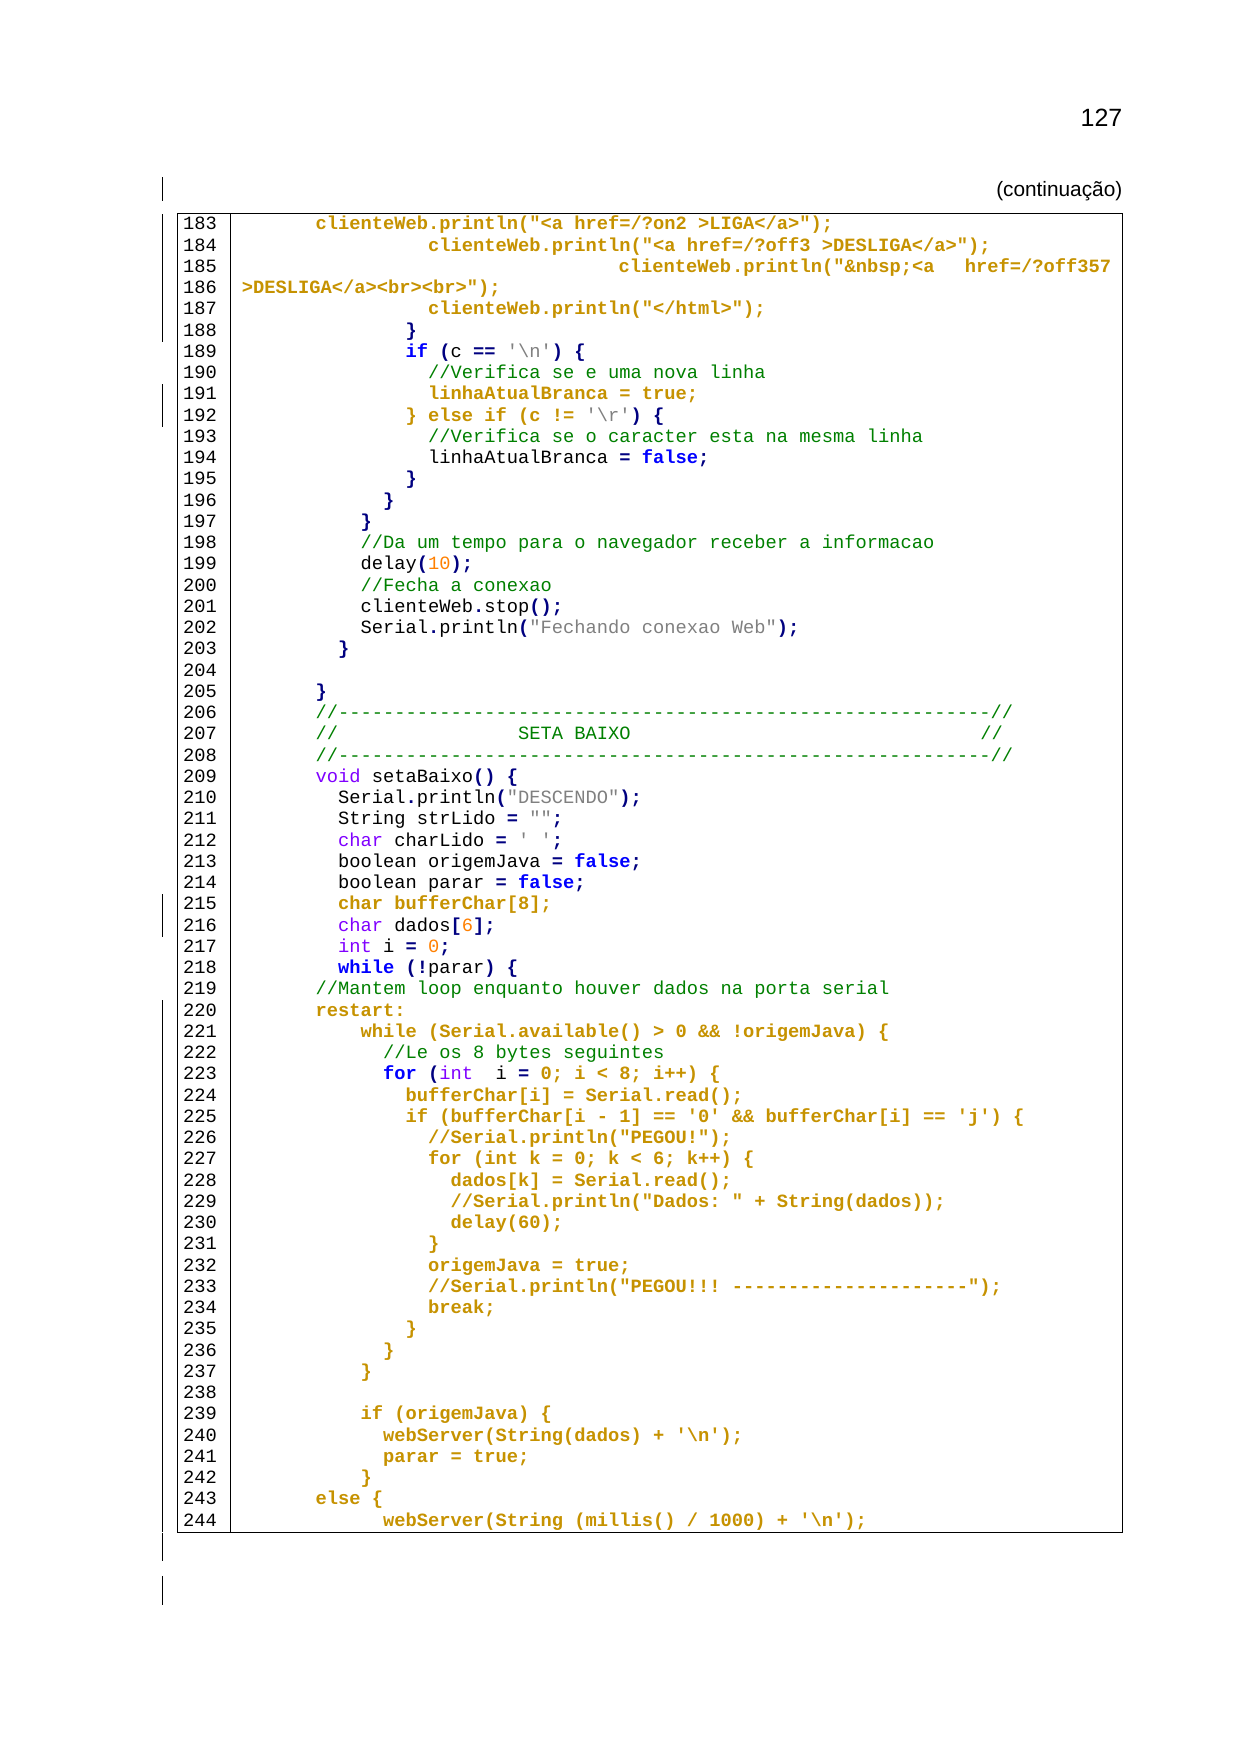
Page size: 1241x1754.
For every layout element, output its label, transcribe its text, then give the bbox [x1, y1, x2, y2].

table_header clienteWeb.println("<a href=/?on2 >LIGA</a>"); clienteWeb.println("<a href=/?off3 >DESLIGA</a>"); clienteWeb.println("&nbsp;<a href=/?off357 >DESLIGA</a><br><br>"); clienteWeb.println("</html>"); } if (c == '\n') { //Verifica se e uma nova linha linhaAtualBranca = true; } else if (c != '\r') { //Verifica se o caracter esta na mesma linha linhaAtualBranca = false; } } } //Da um tempo para o navegador receber a informacao delay(10); //Fecha a conexao clienteWeb.stop(); Serial.println("Fechando conexao Web"); } } //----------------------------------------------------------// // SETA BAIXO // //----------------------------------------------------------// void setaBaixo() { Serial.println("DESCENDO"); String strLido = ""; char charLido = ' '; boolean origemJava = false; boolean parar = false; char bufferChar[8]; char dados[6]; int i = 0; while (!parar) { //Mantem loop enquanto houver dados na porta serial restart: while (Serial.available() > 0 && !origemJava) { //Le os 8 bytes seguintes for (int i = 0; i < 8; i++) { bufferChar[i] = Serial.read(); if (bufferChar[i - 1] == '0' && bufferChar[i] == 'j') { //Serial.println("PEGOU!"); for (int k = 0; k < 6; k++) { dados[k] = Serial.read(); //Serial.println("Dados: " + String(dados)); delay(60); } origemJava = true; //Serial.println("PEGOU!!! ---------------------"); break; } } } if (origemJava) { webServer(String(dados) + '\n'); parar = true; } else { webServer(String (millis() / 1000) + '\n'); [231, 214, 1122, 1532]
text (continuação) [177, 177, 1122, 201]
table_header 183 184 185 186 187 188 189 190 191 192 193 194 195 196 197 198 199 200 201 202 203 204 205 206 207 208 209 210 211 212 213 214 215 216 217 218 219 220 221 222 223 224 225 226 227 228 229 230 231 232 233 234 235 236 237 238 239 240 241 242 243 244 [178, 214, 230, 1532]
